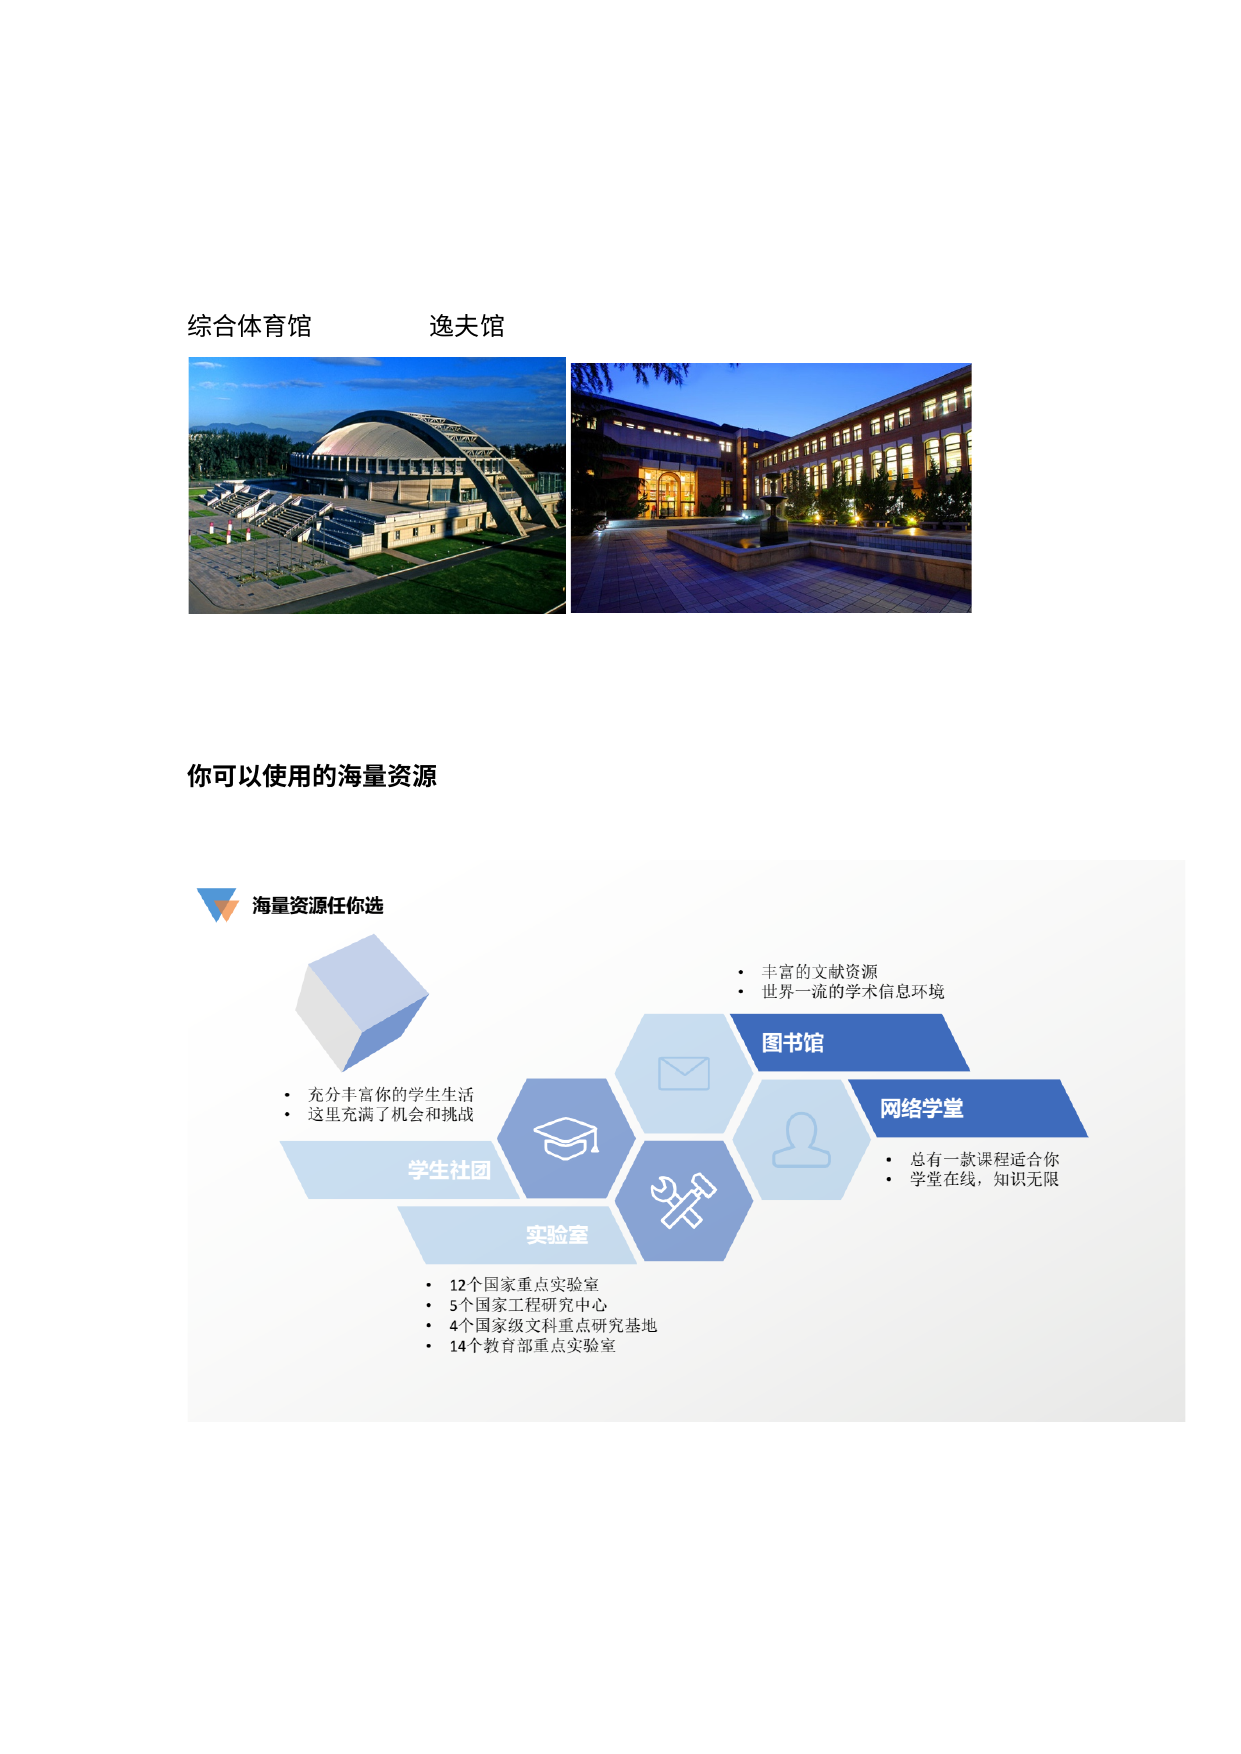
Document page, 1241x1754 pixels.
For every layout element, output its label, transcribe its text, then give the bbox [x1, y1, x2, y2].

subtitle 你可以使用的海量资源 [187, 742, 1053, 807]
picture [570, 363, 972, 613]
text 综合体育馆 逸夫馆 [187, 292, 1053, 357]
picture [188, 357, 566, 614]
